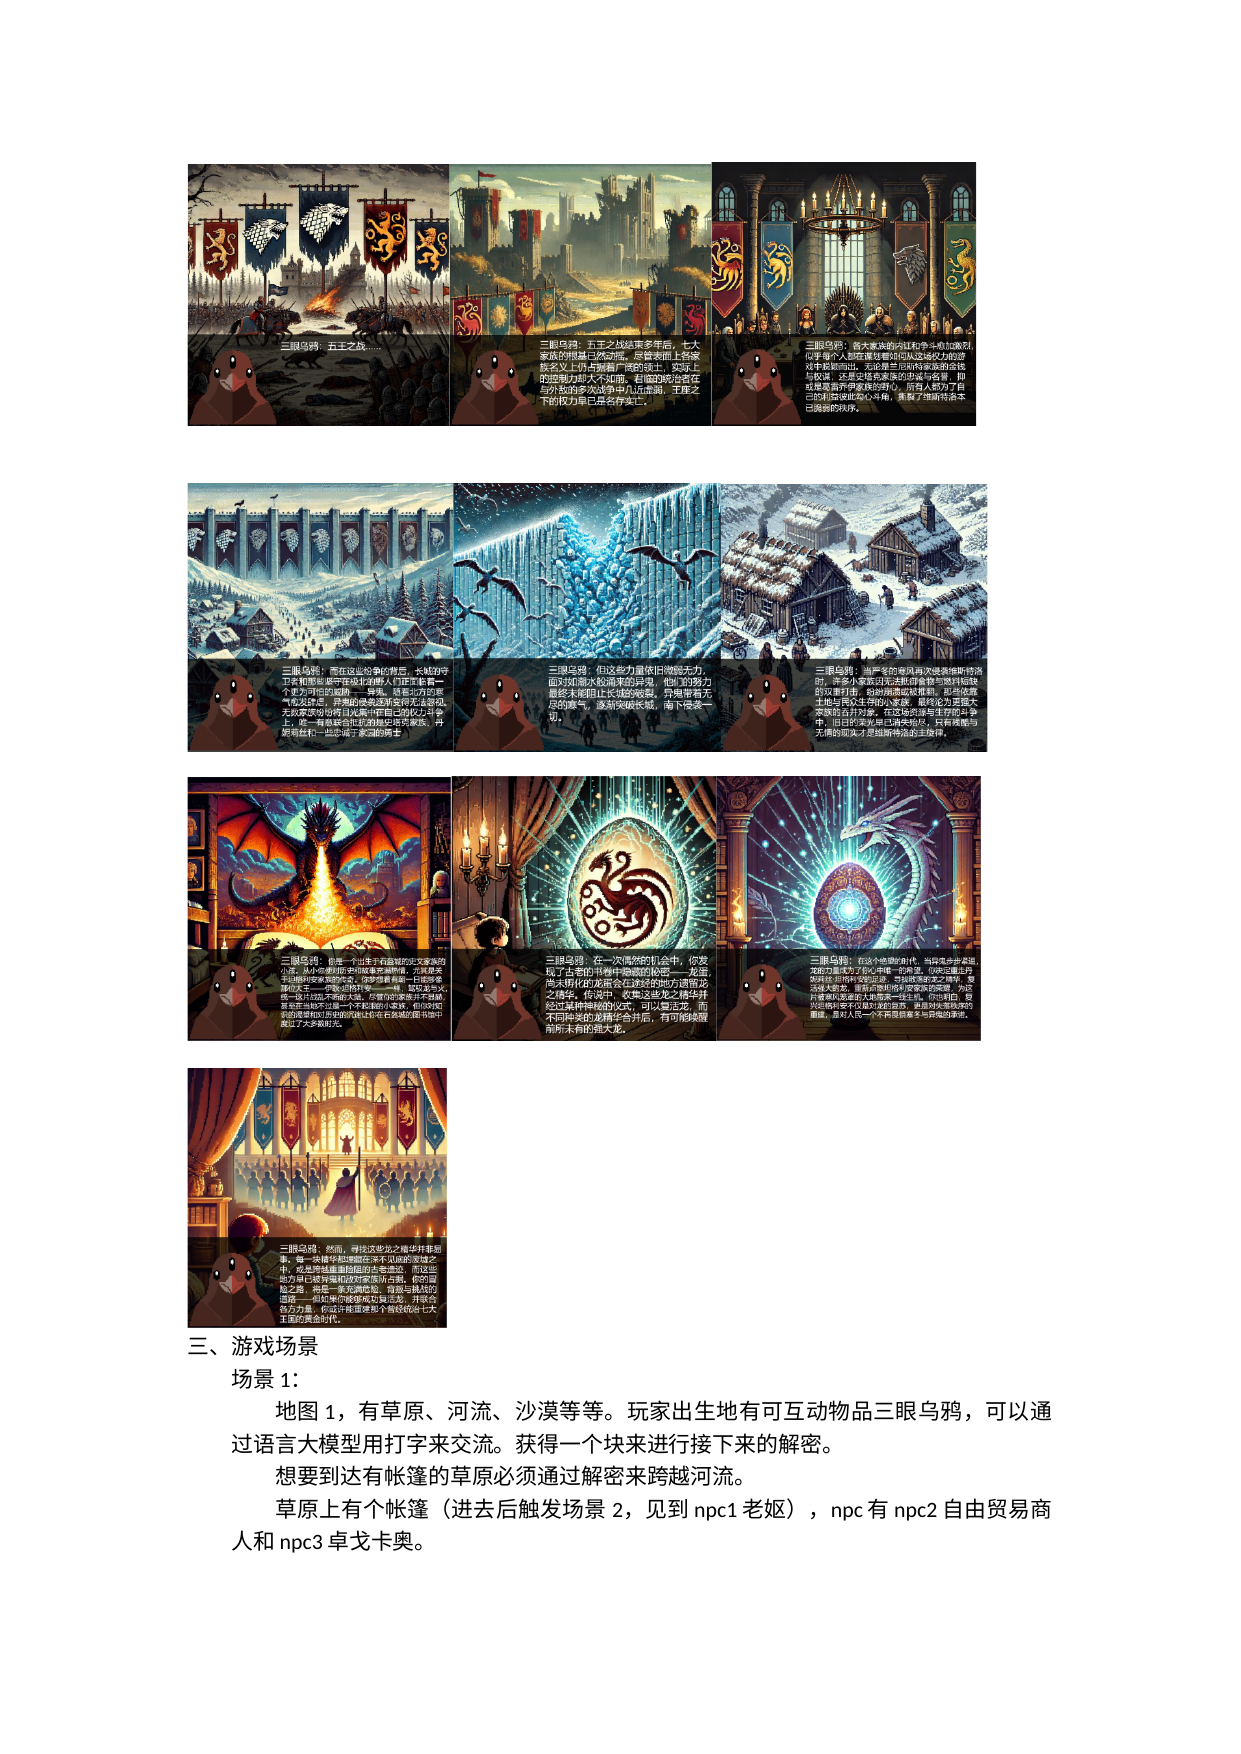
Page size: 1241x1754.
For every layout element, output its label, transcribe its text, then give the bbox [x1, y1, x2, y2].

picture [187, 776, 983, 1041]
picture [187, 162, 979, 426]
list 场景1： [187, 1361, 1053, 1394]
list 游戏场景 [187, 1329, 1053, 1361]
picture [187, 483, 988, 752]
list 想要到达有帐篷的草原必须通过解密来跨越河流。 [231, 1459, 1053, 1491]
list 地图1，有草原、河流、沙漠等等。玩家出生地有可互动物品三眼乌鸦，可以通过语言大模型用打字来交流。获得一个块来进行接下来的解密。 [231, 1394, 1053, 1459]
list 草原上有个帐篷（进去后触发场景2，见到npc1老妪），npc有npc2自由贸易商人和npc3卓戈卡奥。 [231, 1491, 1053, 1556]
picture [187, 1068, 447, 1328]
